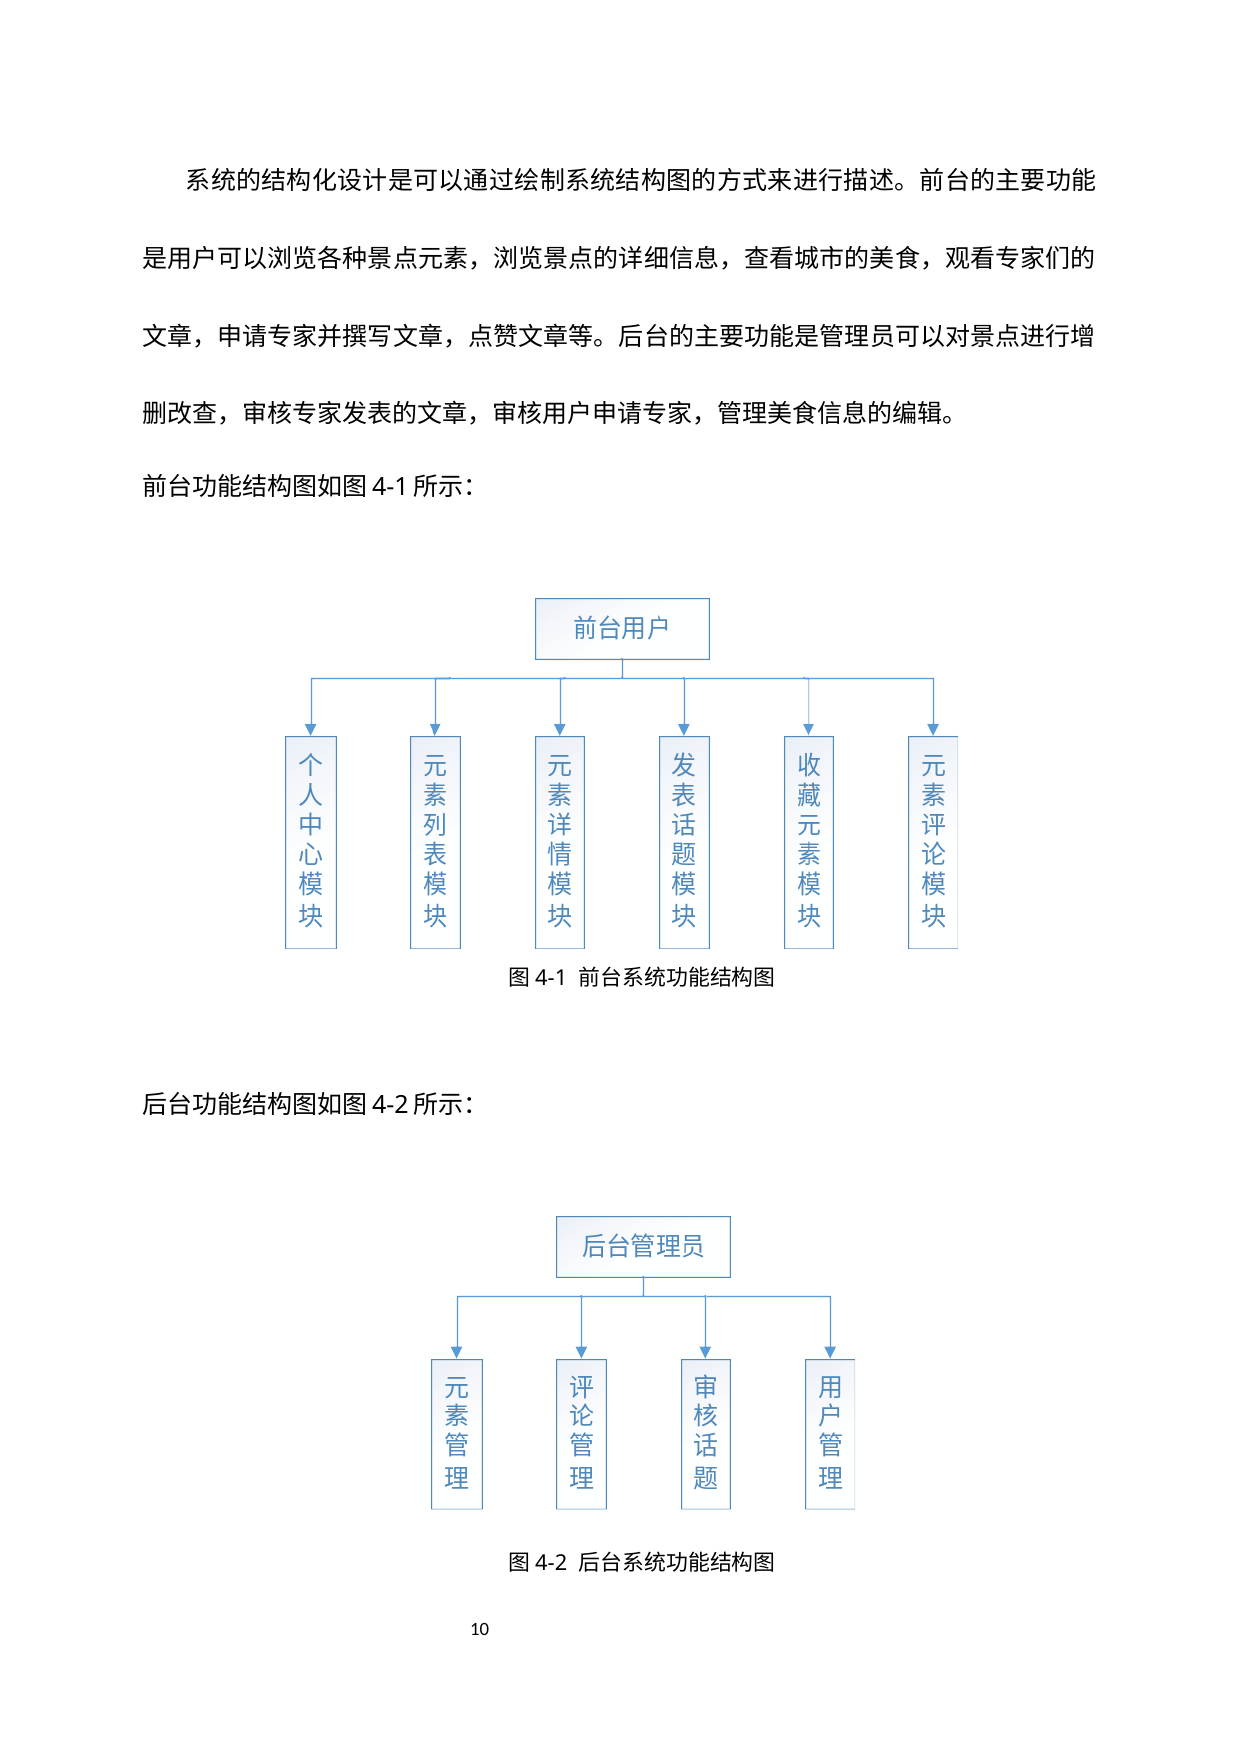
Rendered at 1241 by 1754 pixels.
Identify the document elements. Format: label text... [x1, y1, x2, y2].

text 图4-1 前台系统功能结构图 [142, 959, 1098, 992]
text 前台功能结构图如图4-1所示： [142, 452, 1098, 517]
text 图4-2 后台系统功能结构图 [142, 1545, 1098, 1577]
text 系统的结构化设计是可以通过绘制系统结构图的方式来进行描述。前台的主要功能是用户可以浏览各种景点元素，浏览景点的详细信息，查看城市的美食，观看专家们的文章，申请专家并撰写文章，点赞文章等。后台的主要功能是管理员可以对景点进行增删改查，审核专家发表的文章，审核用户申请专家，管理美食信息的编辑。 [142, 146, 1098, 444]
text 后台功能结构图如图4-2所示： [142, 1070, 1098, 1135]
